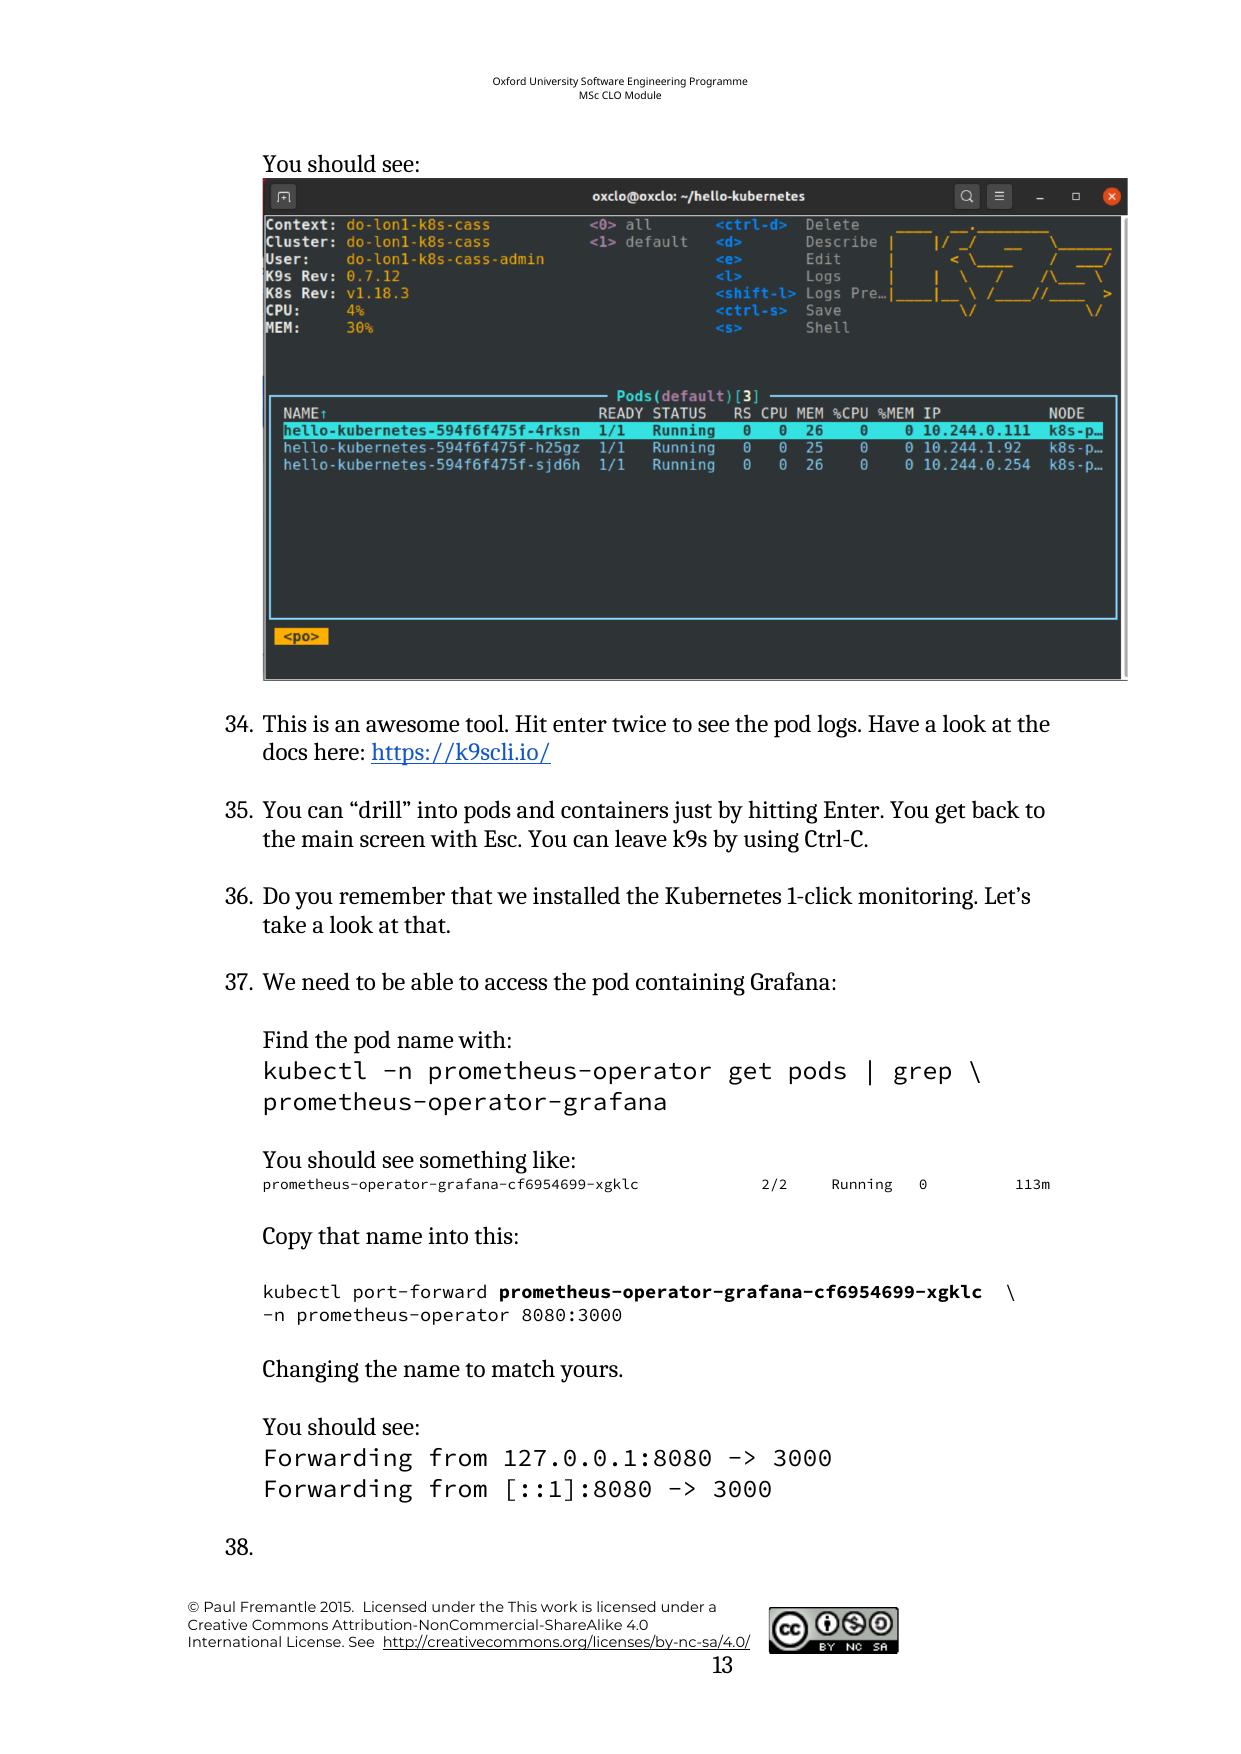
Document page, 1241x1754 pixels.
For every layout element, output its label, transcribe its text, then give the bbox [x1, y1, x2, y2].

text Changing the name to match yours. [262, 1355, 1053, 1384]
text -n prometheus-operator 8080:3000 [262, 1303, 1053, 1327]
text Forwarding from [::1]:8080 -> 3000 [262, 1473, 1053, 1504]
picture [262, 178, 1128, 681]
list This is an awesome tool. Hit enter twice to see the pod logs. Have a look at the docs here: https://k9scli.io/ [225, 709, 1053, 796]
list You can “drill” into pods and containers just by hitting Enter. You get back to the main screen with Esc. You can leave k9s by using Ctrl-C. [225, 796, 1053, 882]
picture [768, 1607, 899, 1654]
text You should see: Forwarding from 127.0.0.1:8080 -> 3000 [262, 1413, 1053, 1473]
text Find the pod name with: [262, 1026, 1053, 1054]
text You should see: [262, 150, 1053, 178]
text kubectl port-forward prometheus-operator-grafana-cf6954699-xgklc \ [262, 1279, 1053, 1303]
list We need to be able to access the pod containing Grafana: [225, 968, 1053, 1026]
text You should see something like: prometheus-operator-grafana-cf6954699-xgklc 2/2 Running 0 113m [262, 1146, 1053, 1193]
text Copy that name into this: [262, 1222, 1053, 1251]
list Do you remember that we installed the Kubernetes 1-click monitoring. Let’s take a look at that. [225, 882, 1053, 968]
text kubectl -n prometheus-operator get pods | grep \ prometheus-operator-grafana [262, 1054, 1053, 1117]
